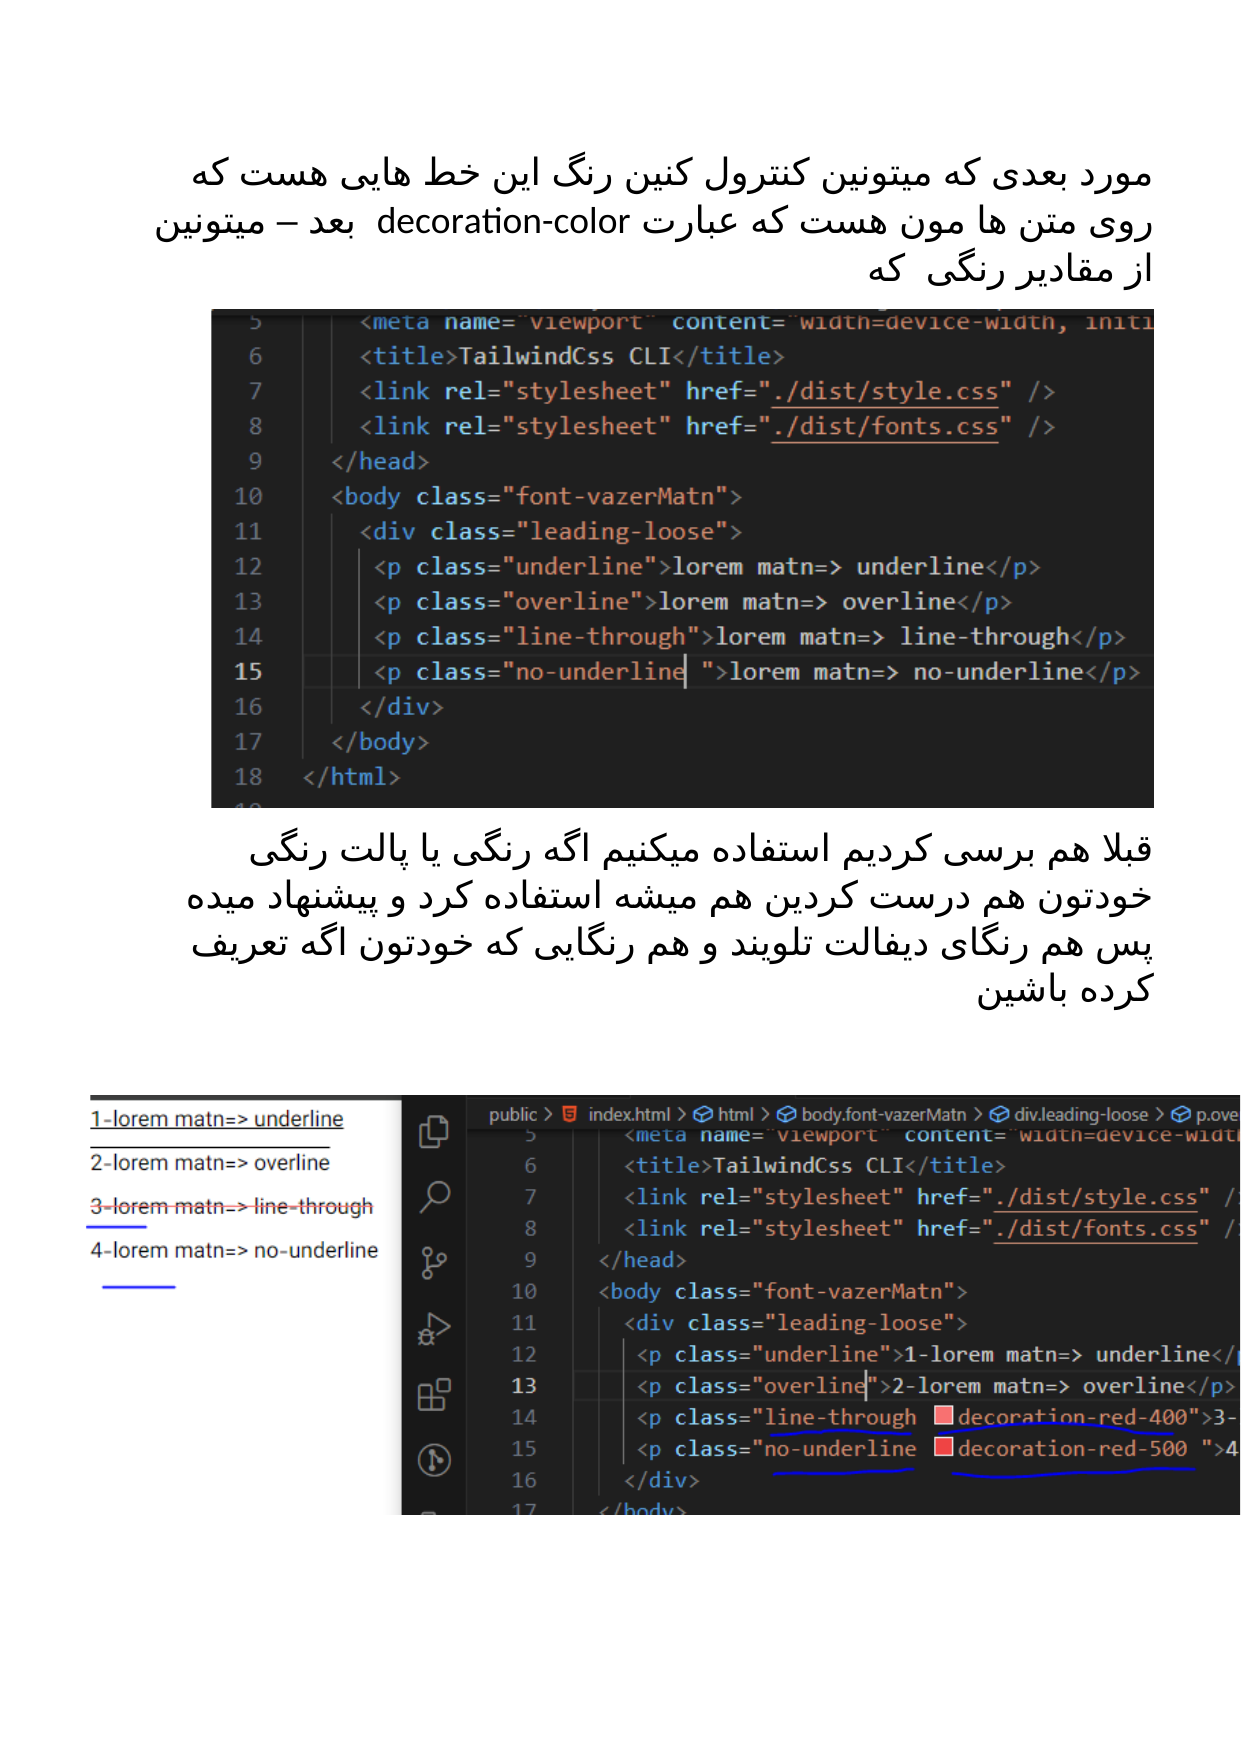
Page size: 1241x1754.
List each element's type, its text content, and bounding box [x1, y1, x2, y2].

text مورد بعدی که میتونین کنترول کنین رنگ این خط هایی هست که روی متن ها مون هست که عبارت decoration-color بعد – میتونین از مقادیر رنگی که [150, 150, 1154, 289]
picture [211, 309, 1154, 808]
picture [85, 1095, 1241, 1515]
text قبلا هم برسی کردیم استفاده میکنیم اگه رنگی یا پالت رنگی خودتون هم درست کردین هم میشه استفاده کرد و پیشنهاد میده پس هم رنگای دیفالت تلویند و هم رنگایی که خودتون اگه تعریف کرده باشین [150, 827, 1154, 1009]
